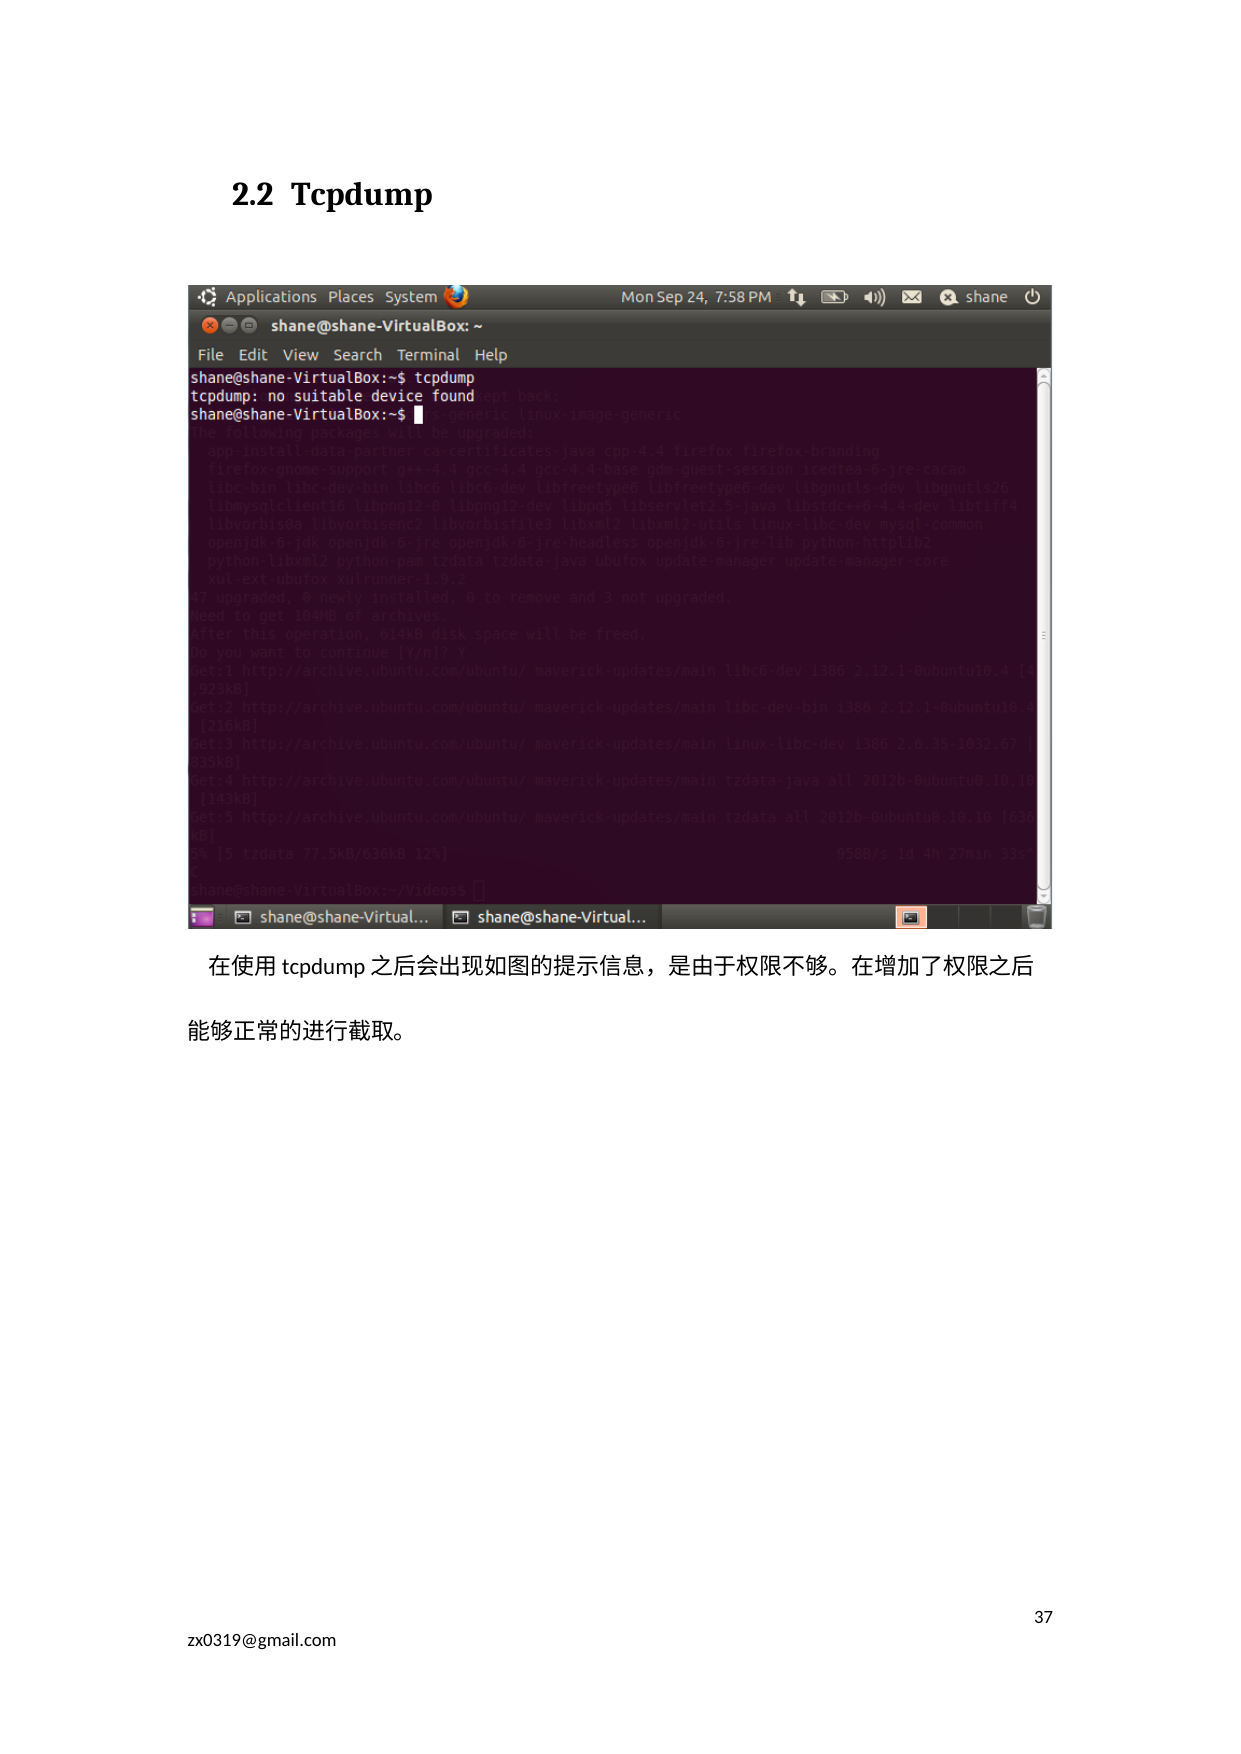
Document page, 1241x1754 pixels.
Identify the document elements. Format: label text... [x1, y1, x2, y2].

text 在使用tcpdump之后会出现如图的提示信息，是由于权限不够。在增加了权限之后能够正常的进行截取。 [187, 932, 1053, 1062]
picture [187, 285, 1053, 929]
subtitle Tcpdump [232, 162, 1053, 227]
